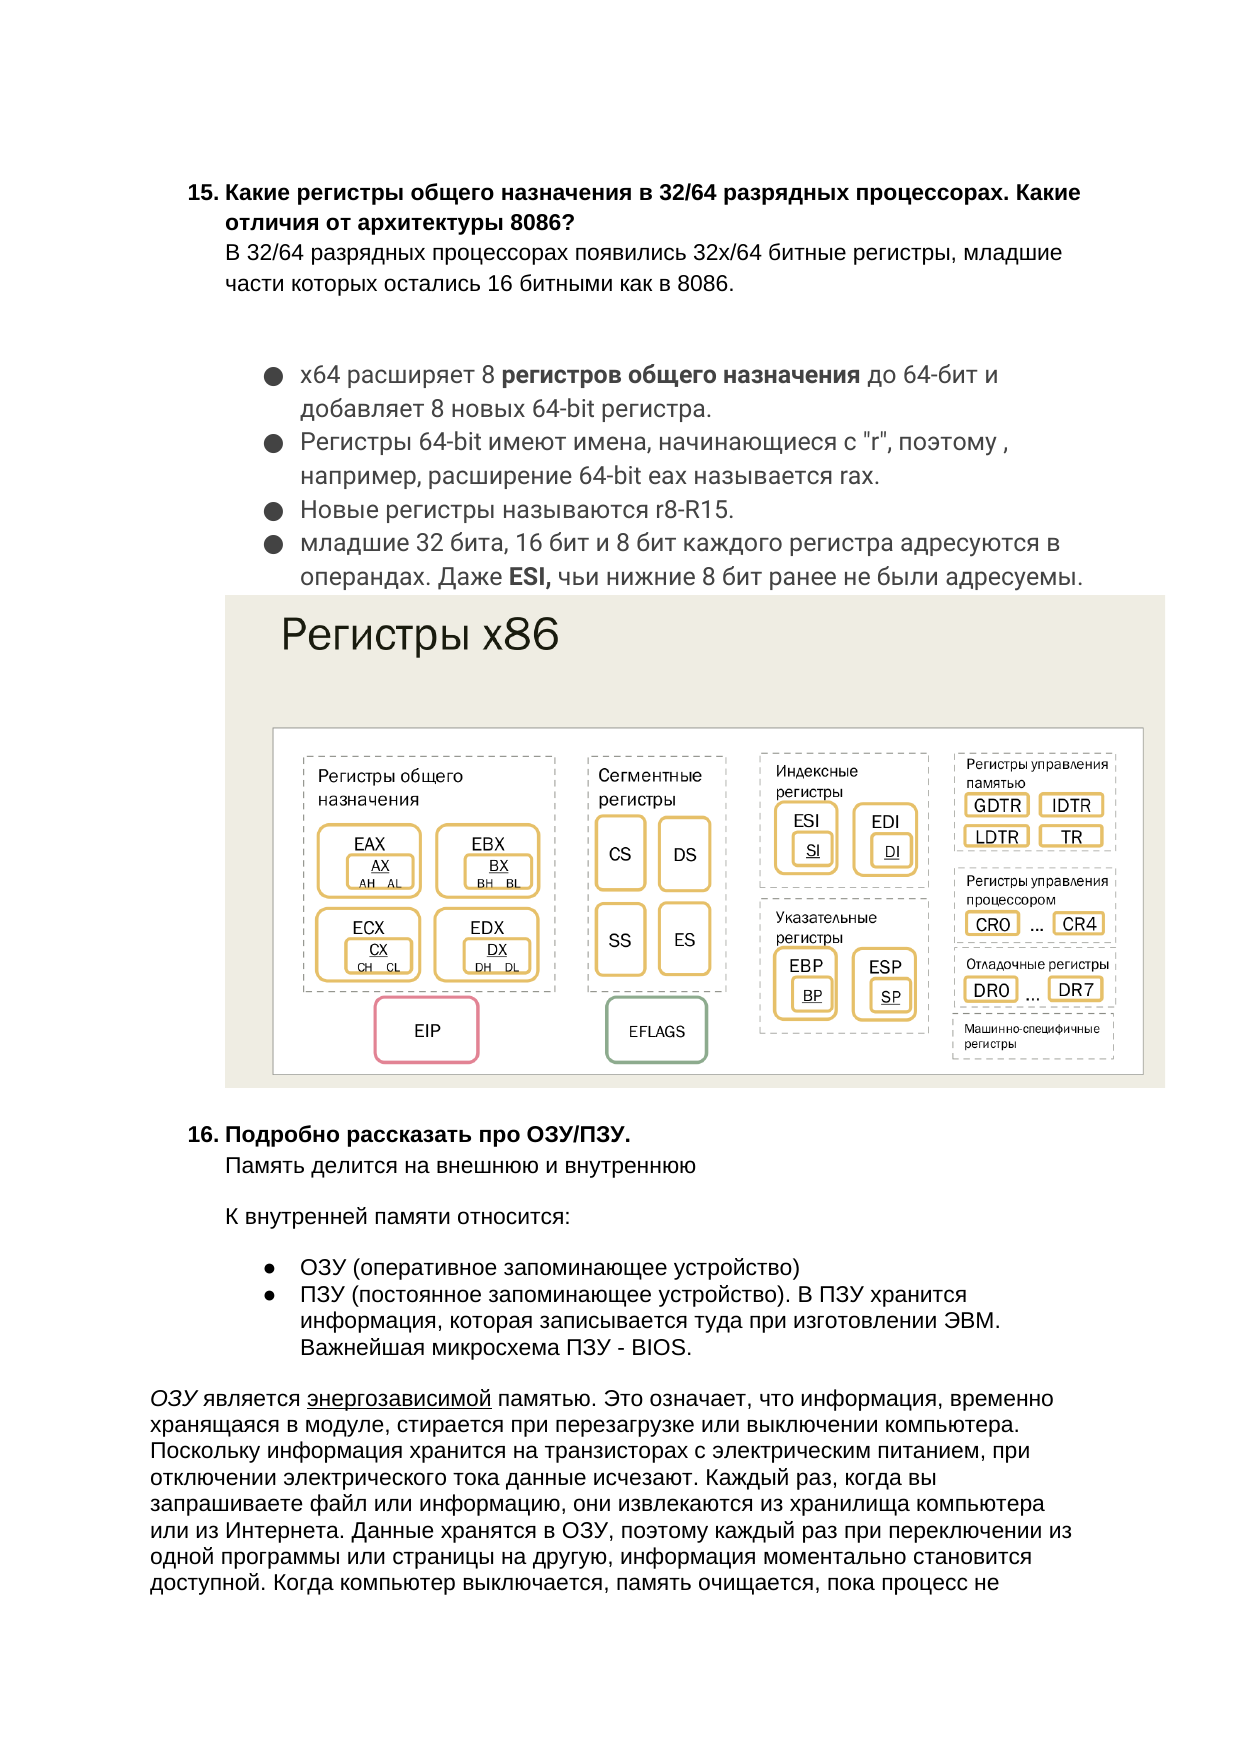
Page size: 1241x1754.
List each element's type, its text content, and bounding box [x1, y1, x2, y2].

list младшие 32 бита, 16 бит и 8 бит каждого регистра адресуются в операндах. Даже ESI, чьи нижние 8 бит ранее не были адресуемы. [262, 528, 1090, 591]
picture [225, 595, 1166, 1088]
list Подробно рассказать про ОЗУ/ПЗУ. [187, 1121, 1090, 1148]
list Новые регистры называются r8-R15. [262, 495, 1090, 524]
list ОЗУ (оперативное запоминающее устройство) [262, 1254, 1090, 1281]
text В 32/64 разрядных процессорах появились 32х/64 битные регистры, младшие части которых остались 16 битными как в 8086. [225, 239, 1090, 296]
list ПЗУ (постоянное запоминающее устройство). В ПЗУ хранится информация, которая записывается туда при изготовлении ЭВМ. Важнейшая микросхема ПЗУ - BIOS. [262, 1281, 1090, 1360]
list Регистры 64-bit имеют имена, начинающиеся с "r", поэтому , например, расширение 64-bit eax называется rax. [262, 427, 1090, 490]
text К внутренней памяти относится: [225, 1203, 1090, 1229]
list x64 расширяет 8 регистров общего назначения до 64-бит и добавляет 8 новых 64-bit регистра. [262, 360, 1090, 423]
list Какие регистры общего назначения в 32/64 разрядных процессорах. Какие отличия от архитектуры 8086? [187, 179, 1090, 236]
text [150, 1385, 1090, 1596]
text Память делится на внешнюю и внутреннюю [225, 1152, 1090, 1178]
